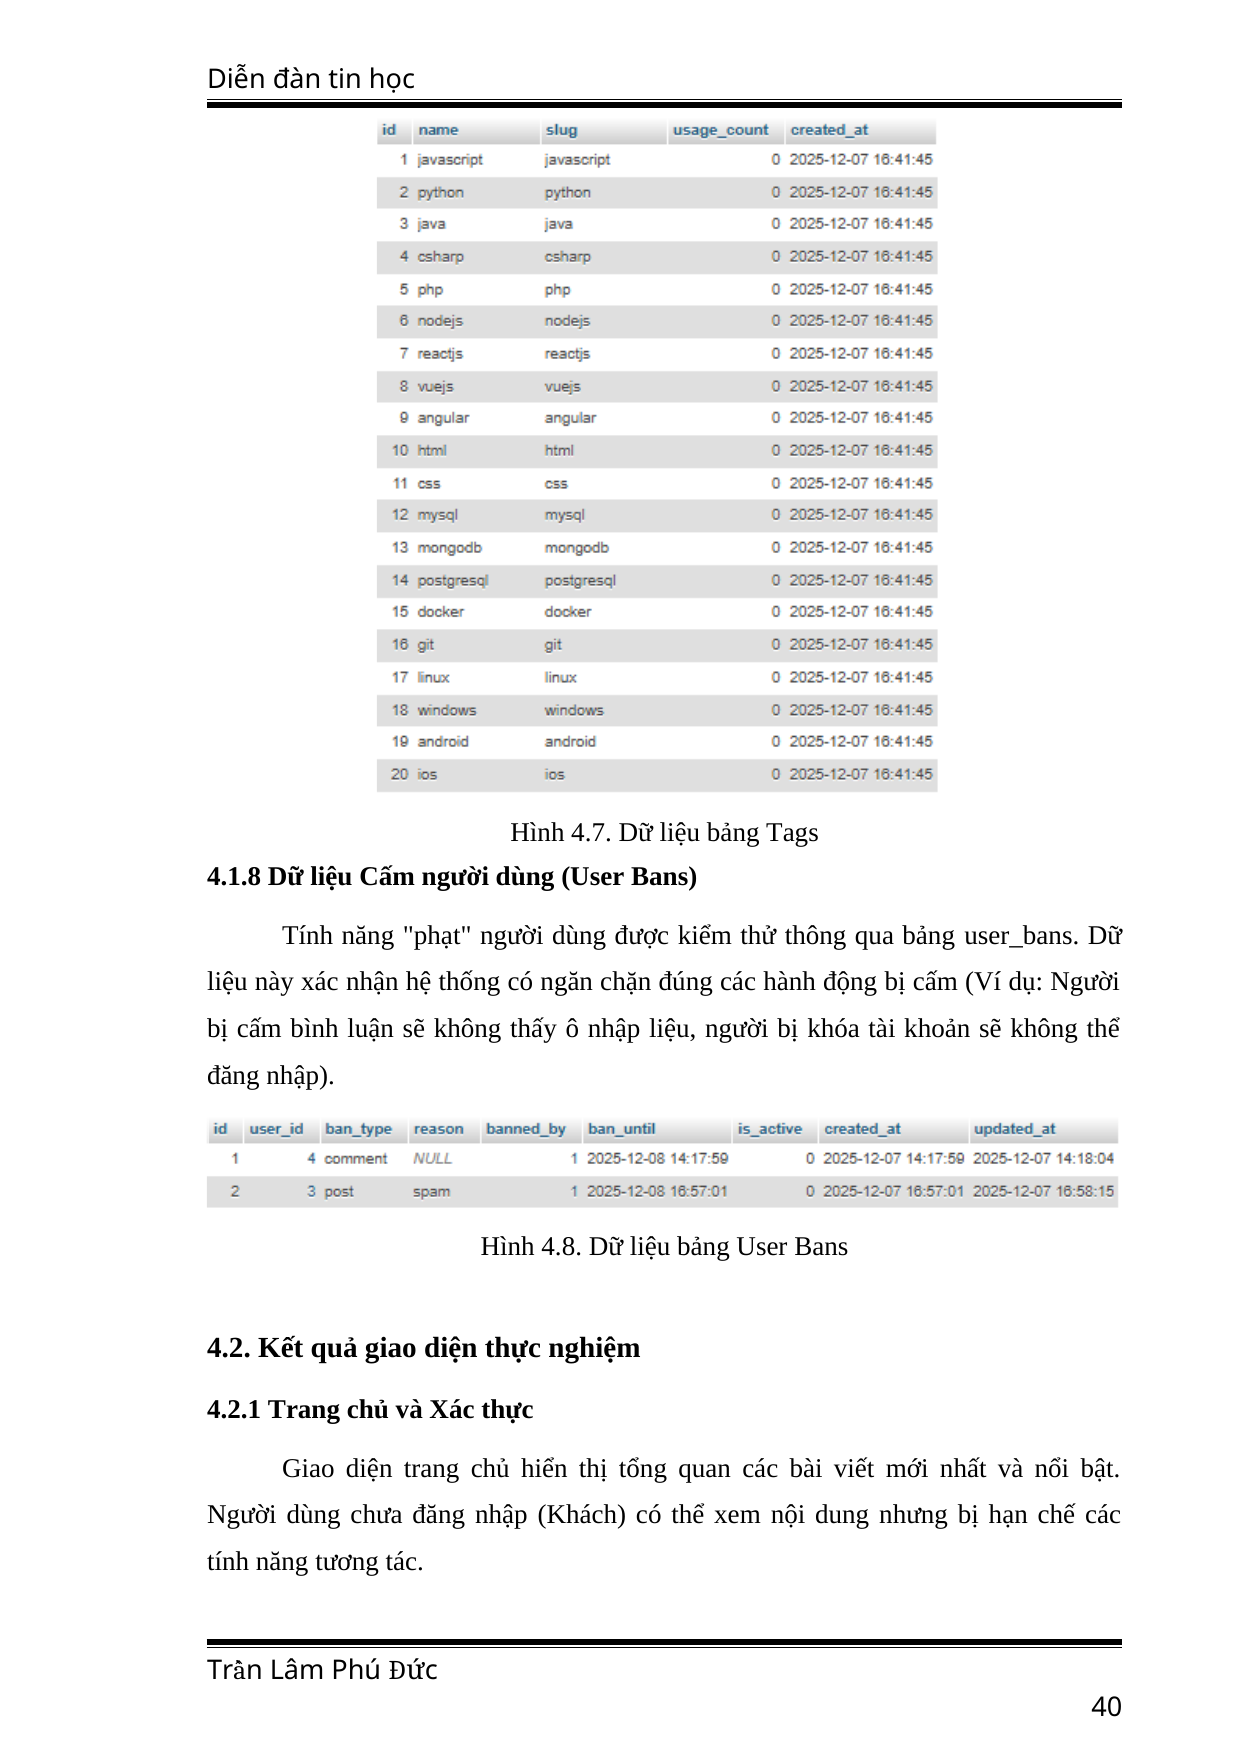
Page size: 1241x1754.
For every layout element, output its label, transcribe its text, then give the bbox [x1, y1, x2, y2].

subtitle Trang chủ và Xác thực [207, 1393, 1122, 1424]
picture [206, 1117, 1123, 1211]
text Giao diện trang chủ hiển thị tổng quan các bài viết mới nhất và nổi bật. Người dùng chưa đăng nhập (Khách) có thể xem nội dung nhưng bị hạn chế các tính năng tương tác. [207, 1452, 1122, 1576]
text Hình 4.7. Dữ liệu bảng Tags [207, 816, 1122, 847]
text Tính năng "phạt" người dùng được kiểm thử thông qua bảng user_bans. Dữ liệu này xác nhận hệ thống có ngăn chặn đúng các hành động bị cấm (Ví dụ: Người bị cấm bình luận sẽ không thấy ô nhập liệu, người bị khóa tài khoản sẽ không thể đăng nhập). [207, 919, 1122, 1090]
subtitle Dữ liệu Cấm người dùng (User Bans) [207, 859, 1122, 891]
picture [376, 118, 952, 797]
subtitle Kết quả giao diện thực nghiệm [207, 1330, 1122, 1363]
text Hình 4.8. Dữ liệu bảng User Bans [207, 1230, 1122, 1261]
